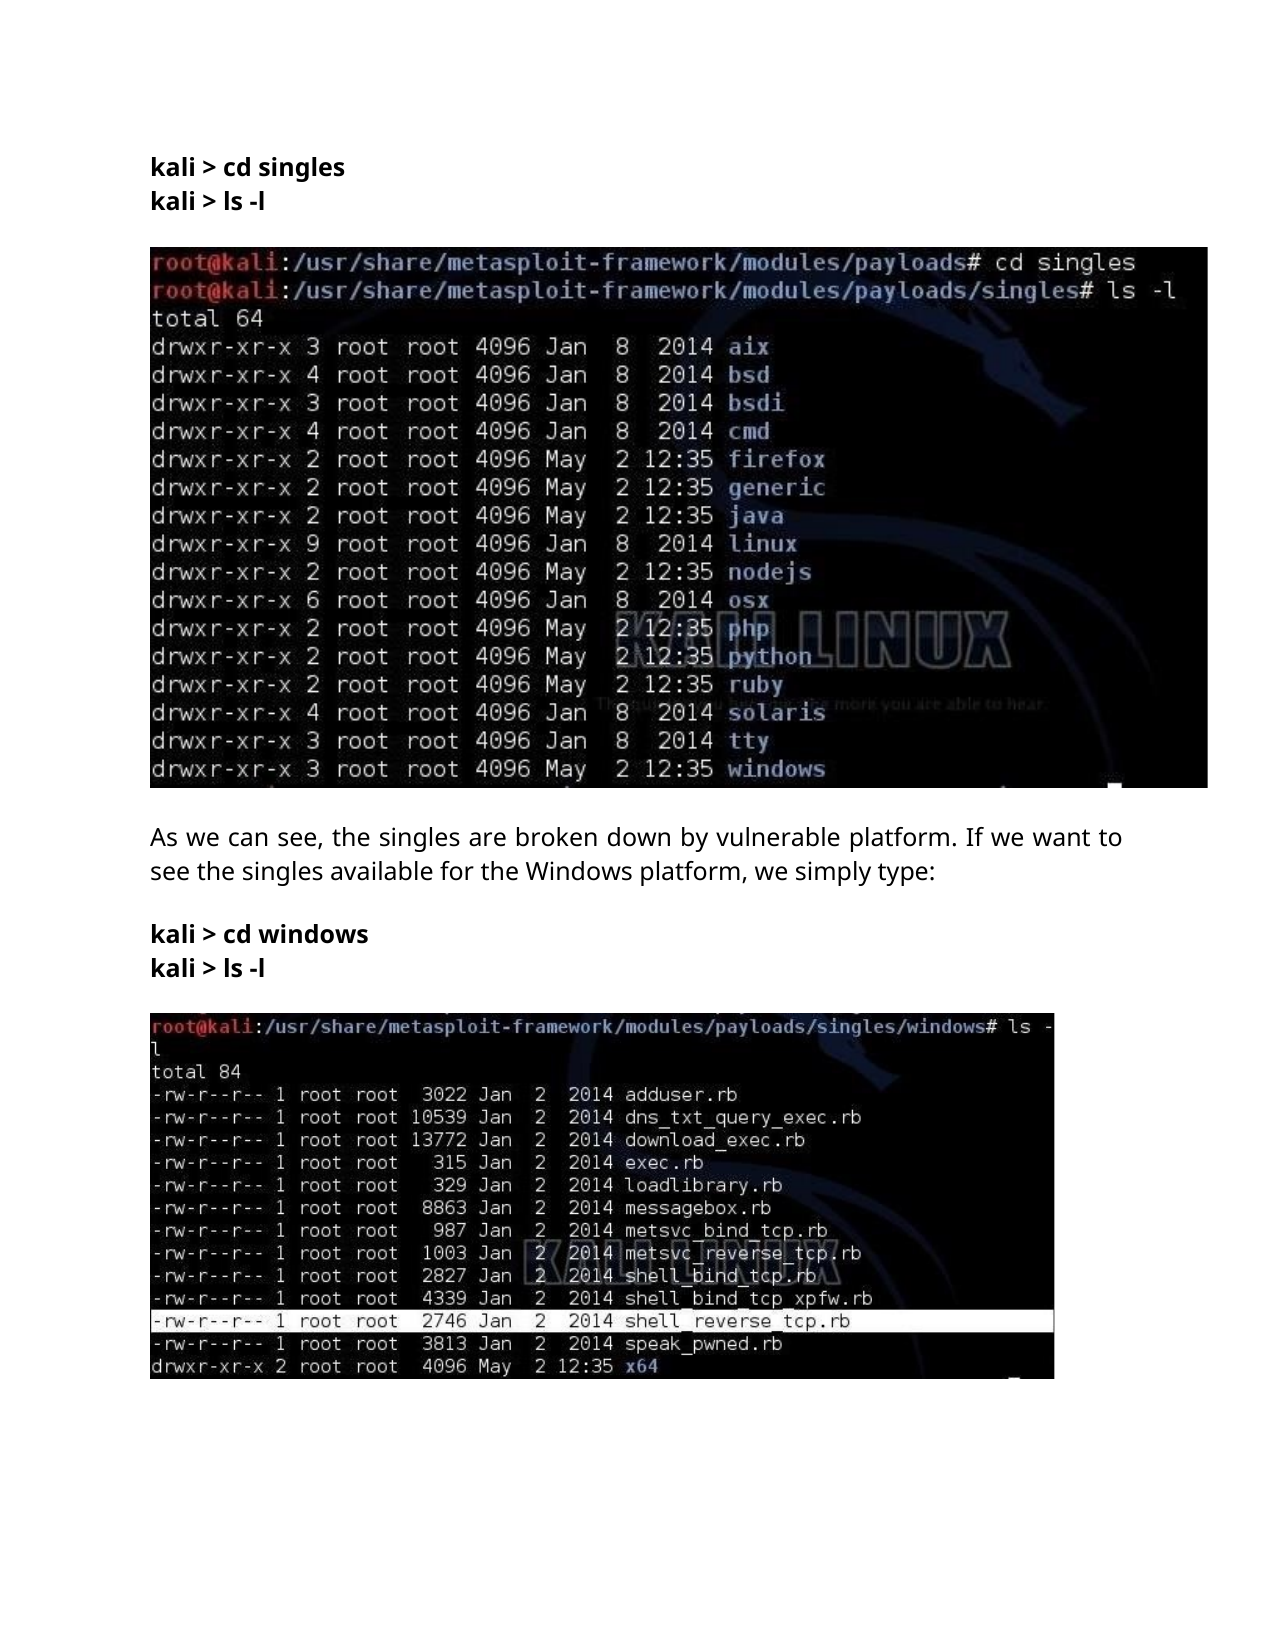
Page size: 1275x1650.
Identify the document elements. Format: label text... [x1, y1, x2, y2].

text kali > cd singles kali > ls -l [150, 150, 1125, 218]
picture [150, 247, 1208, 788]
picture [150, 1013, 1055, 1379]
text kali > cd windows kali > ls -l [150, 917, 1125, 985]
text As we can see, the singles are broken down by vulnerable platform. If we want to see the singles available for the Windows platform, we simply type: [150, 819, 1125, 887]
